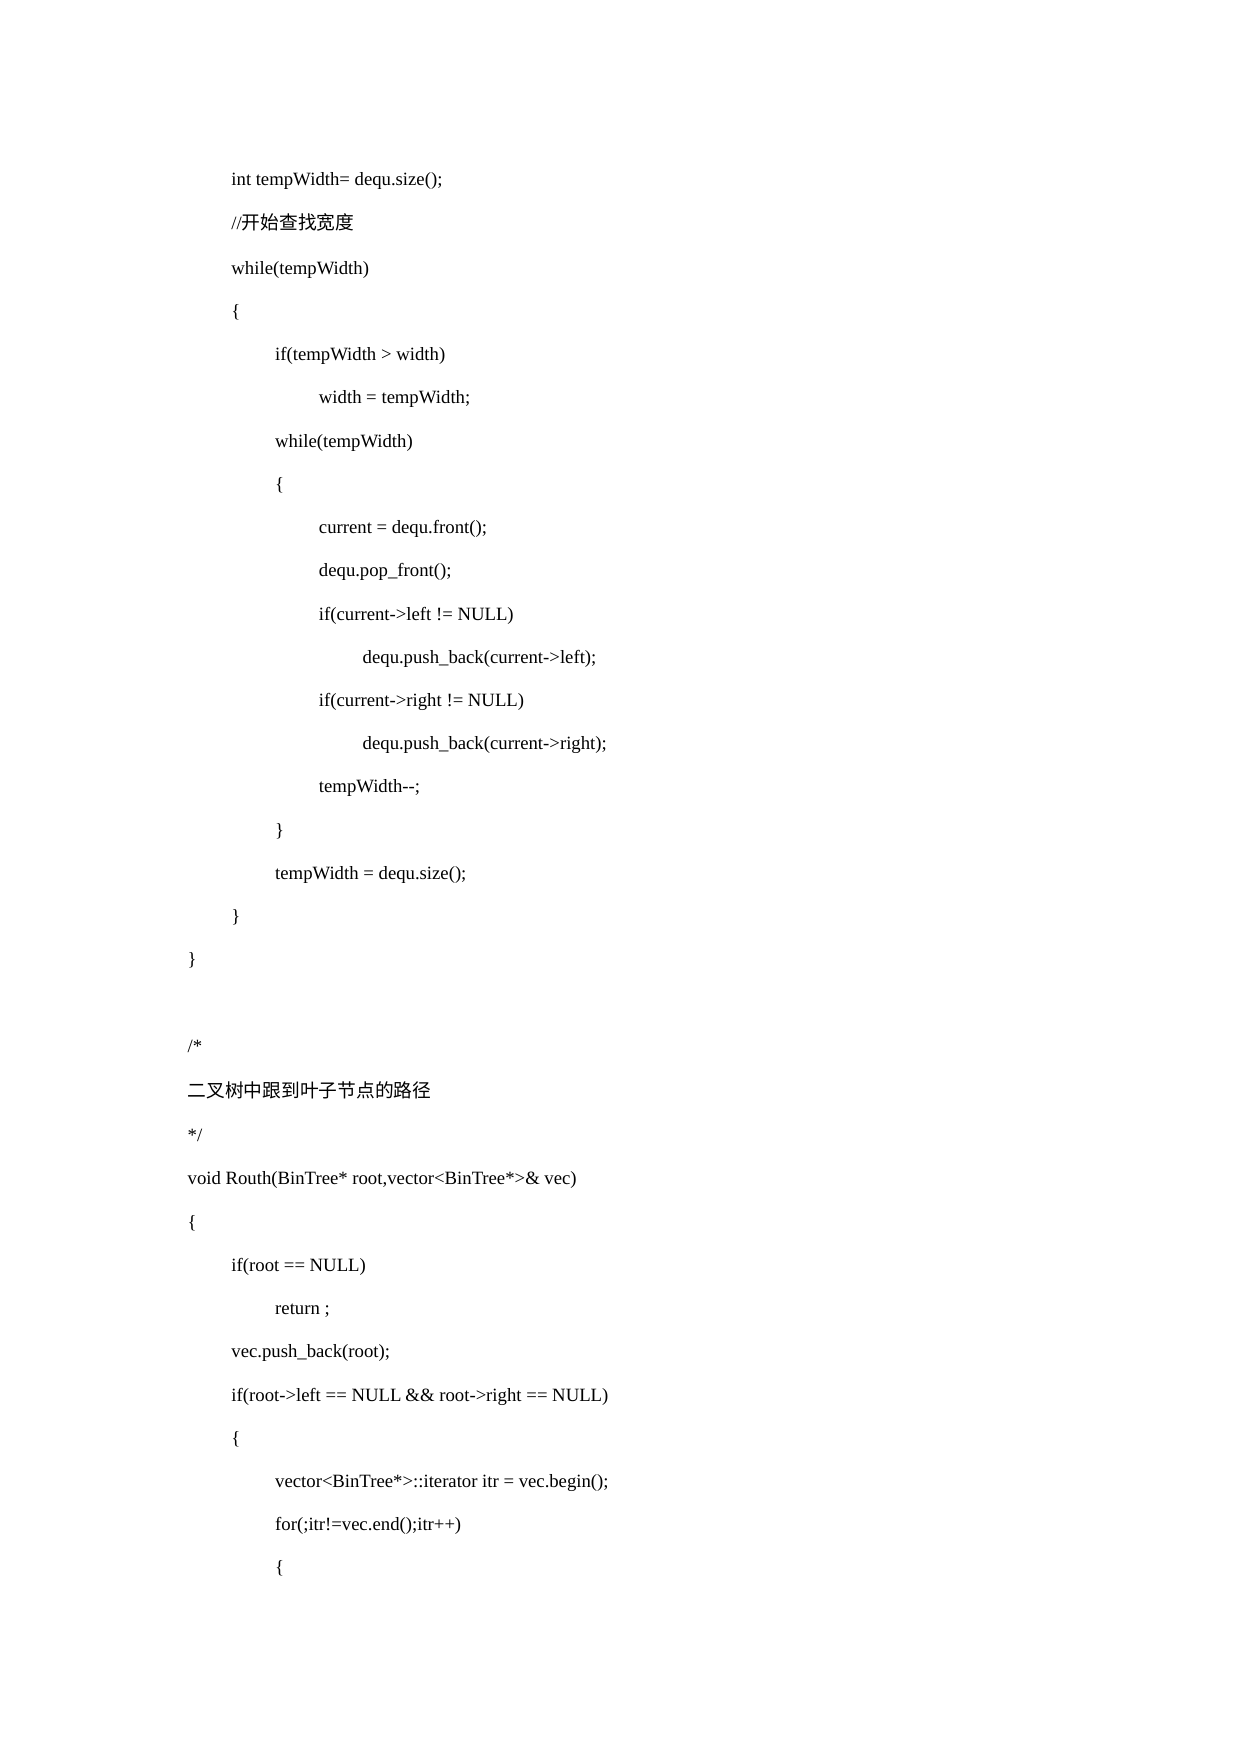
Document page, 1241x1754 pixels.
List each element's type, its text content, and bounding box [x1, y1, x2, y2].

text { [187, 294, 1053, 327]
text if(current->right != NULL) [187, 683, 1053, 716]
text int tempWidth= dequ.size(); [187, 162, 1053, 194]
text vec.push_back(root); [187, 1335, 1053, 1367]
text } [187, 943, 1053, 975]
text if(root->left == NULL && root->right == NULL) [187, 1378, 1053, 1411]
text */ [187, 1119, 1053, 1151]
text void Routh(BinTree* root,vector<BinTree*>& vec) [187, 1162, 1053, 1194]
text dequ.pop_front(); [187, 554, 1053, 586]
text /* [187, 1029, 1053, 1062]
text if(tempWidth > width) [187, 338, 1053, 370]
text for(;itr!=vec.end();itr++) [187, 1508, 1053, 1540]
text //开始查找宽度 [187, 205, 1053, 238]
text tempWidth--; [187, 770, 1053, 802]
text vector<BinTree*>::iterator itr = vec.begin(); [187, 1464, 1053, 1497]
text if(root == NULL) [187, 1248, 1053, 1281]
text tempWidth = dequ.size(); [187, 856, 1053, 889]
text if(current->left != NULL) [187, 597, 1053, 629]
text return ; [187, 1292, 1053, 1324]
text { [187, 1421, 1053, 1454]
text dequ.push_back(current->left); [187, 640, 1053, 673]
text 二叉树中跟到叶子节点的路径 [187, 1073, 1053, 1105]
text width = tempWidth; [187, 381, 1053, 413]
text while(tempWidth) [187, 251, 1053, 284]
text { [187, 467, 1053, 500]
text } [187, 813, 1053, 846]
text { [187, 1551, 1053, 1583]
text dequ.push_back(current->right); [187, 727, 1053, 759]
text } [187, 900, 1053, 932]
text { [187, 1205, 1053, 1238]
text while(tempWidth) [187, 424, 1053, 457]
text current = dequ.front(); [187, 511, 1053, 543]
